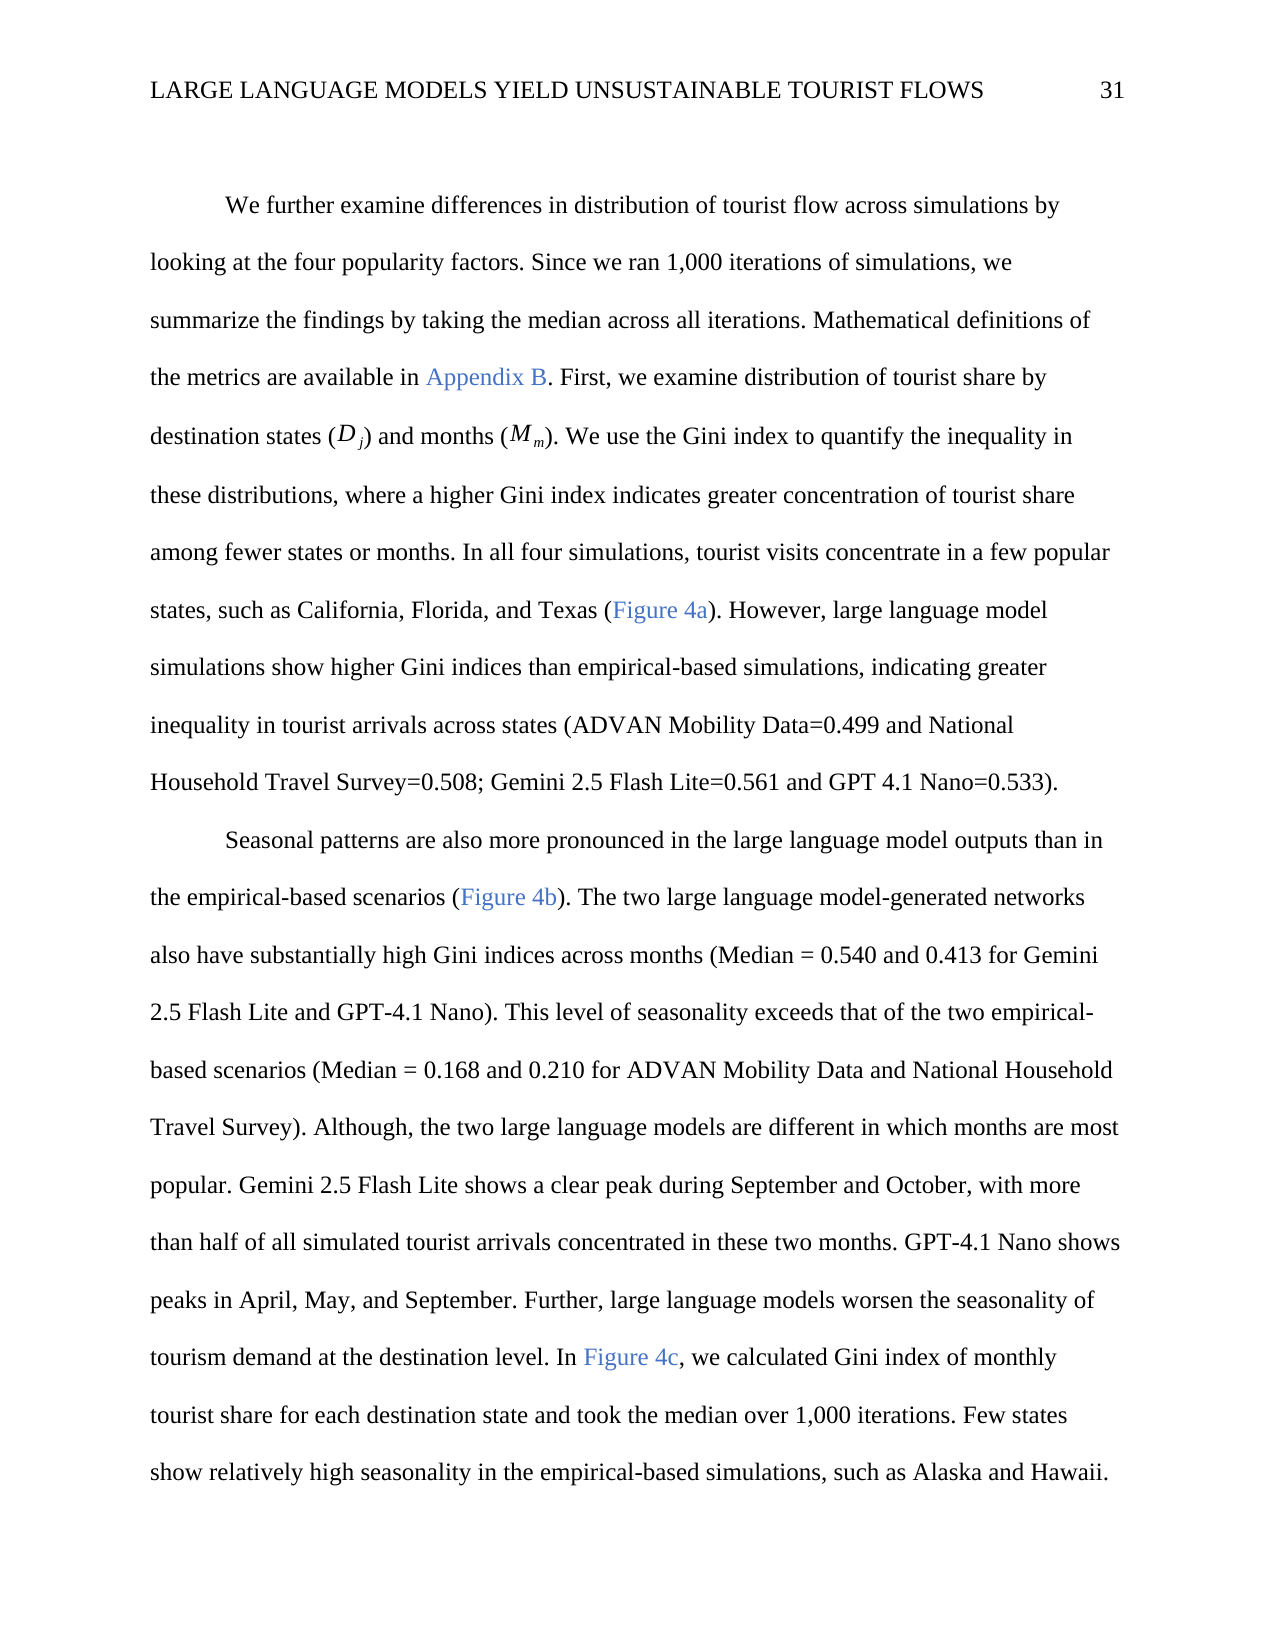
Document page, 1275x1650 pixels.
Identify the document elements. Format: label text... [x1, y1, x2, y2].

text We further examine differences in distribution of tourist flow across simulations by looking at the four popularity factors. Since we ran 1,000 iterations of simulations, we summarize the findings by taking the median across all iterations. Mathematical definitions of the metrics are available in Appendix B. First, we examine distribution of tourist share by destination states () and months (). We use the Gini index to quantify the inequality in these distributions, where a higher Gini index indicates greater concentration of tourist share among fewer states or months. In all four simulations, tourist visits concentrate in a few popular states, such as California, Florida, and Texas (Figure 4a). However, large language model simulations show higher Gini indices than empirical-based simulations, indicating greater inequality in tourist arrivals across states (ADVAN Mobility Data=0.499 and National Household Travel Survey=0.508; Gemini 2.5 Flash Lite=0.561 and GPT 4.1 Nano=0.533). [150, 190, 1125, 796]
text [150, 825, 1125, 1486]
